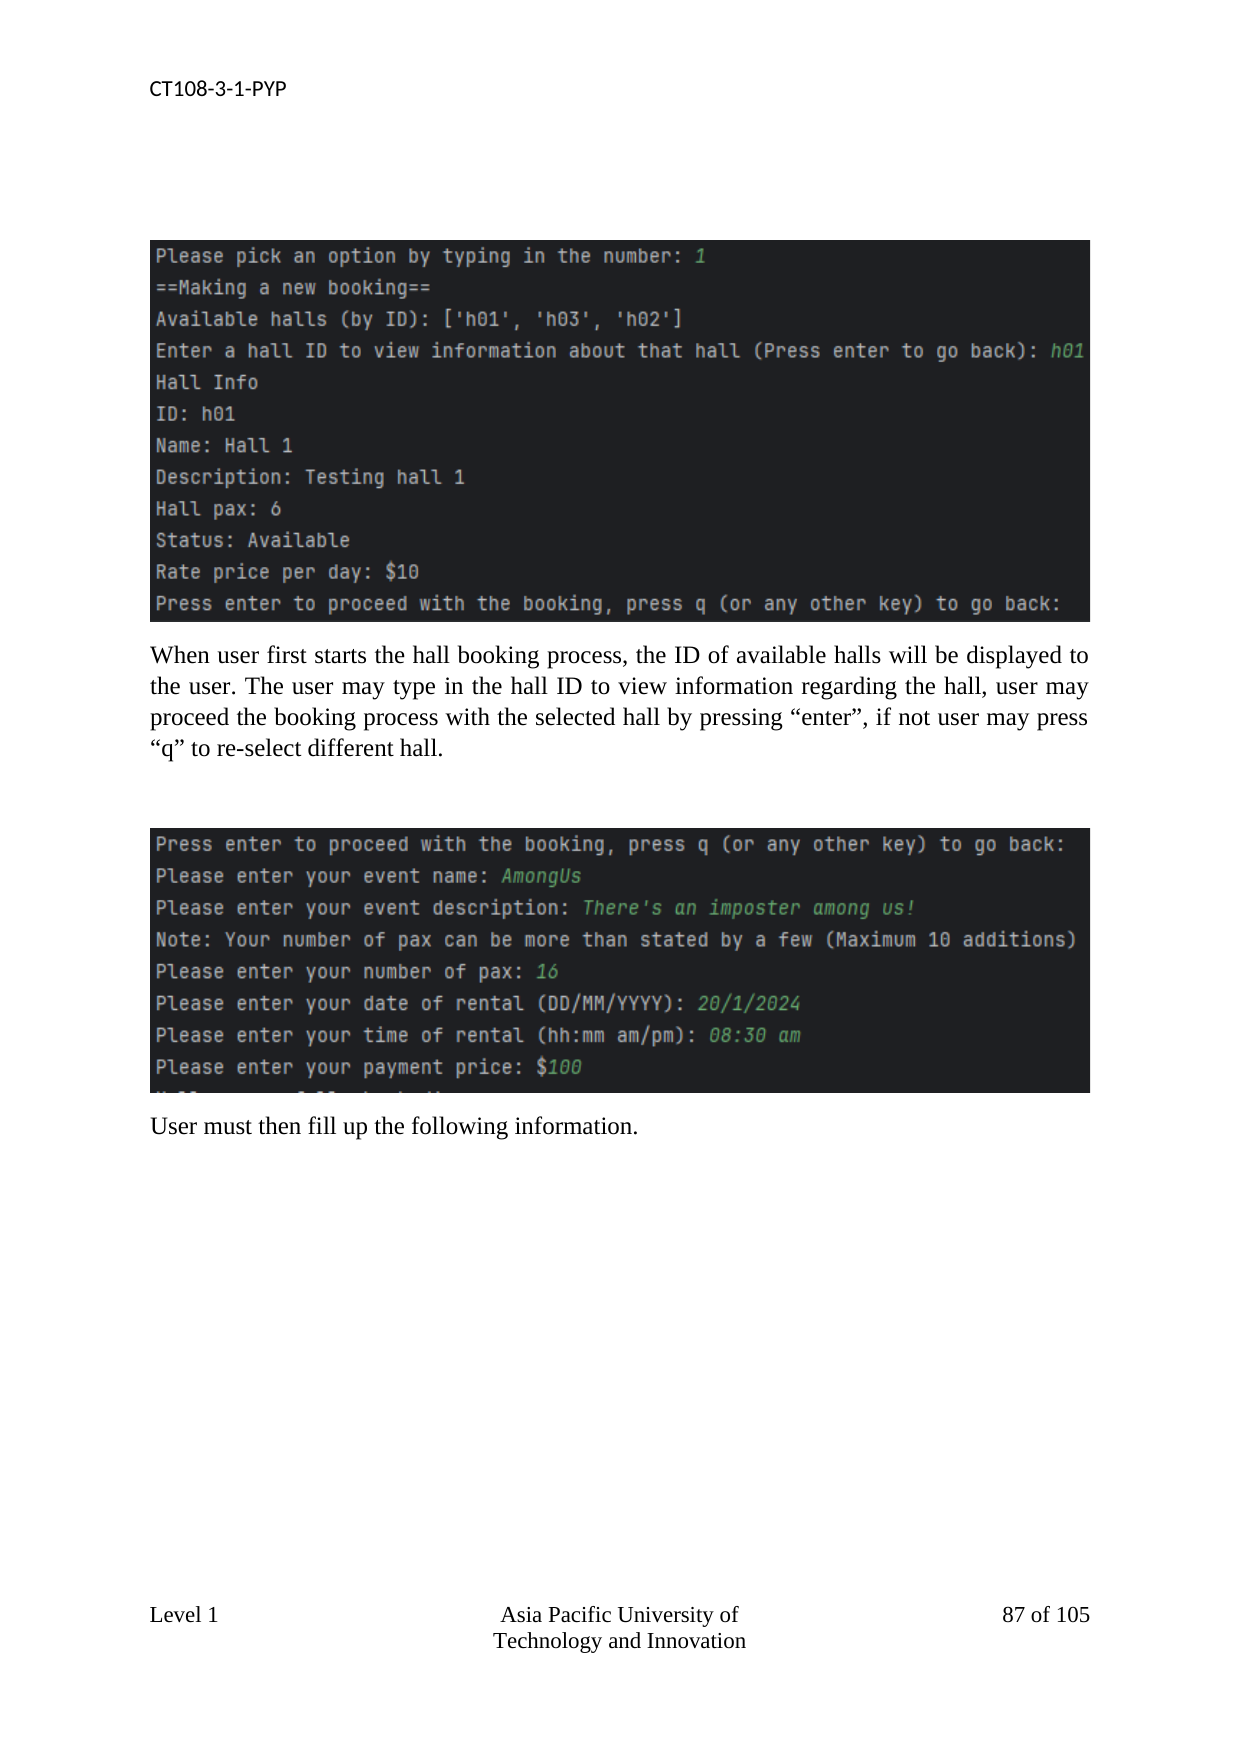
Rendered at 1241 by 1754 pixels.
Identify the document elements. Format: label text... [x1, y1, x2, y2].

text User must then fill up the following information. [150, 1111, 1090, 1140]
picture [150, 240, 1091, 622]
picture [150, 828, 1091, 1093]
text When user first starts the hall booking process, the ID of available halls will be displayed to the user. The user may type in the hall ID to view information regarding the hall, user may proceed the booking process with the selected hall by pressing “enter”, if not user may press “q” to re-select different hall. [150, 640, 1090, 762]
